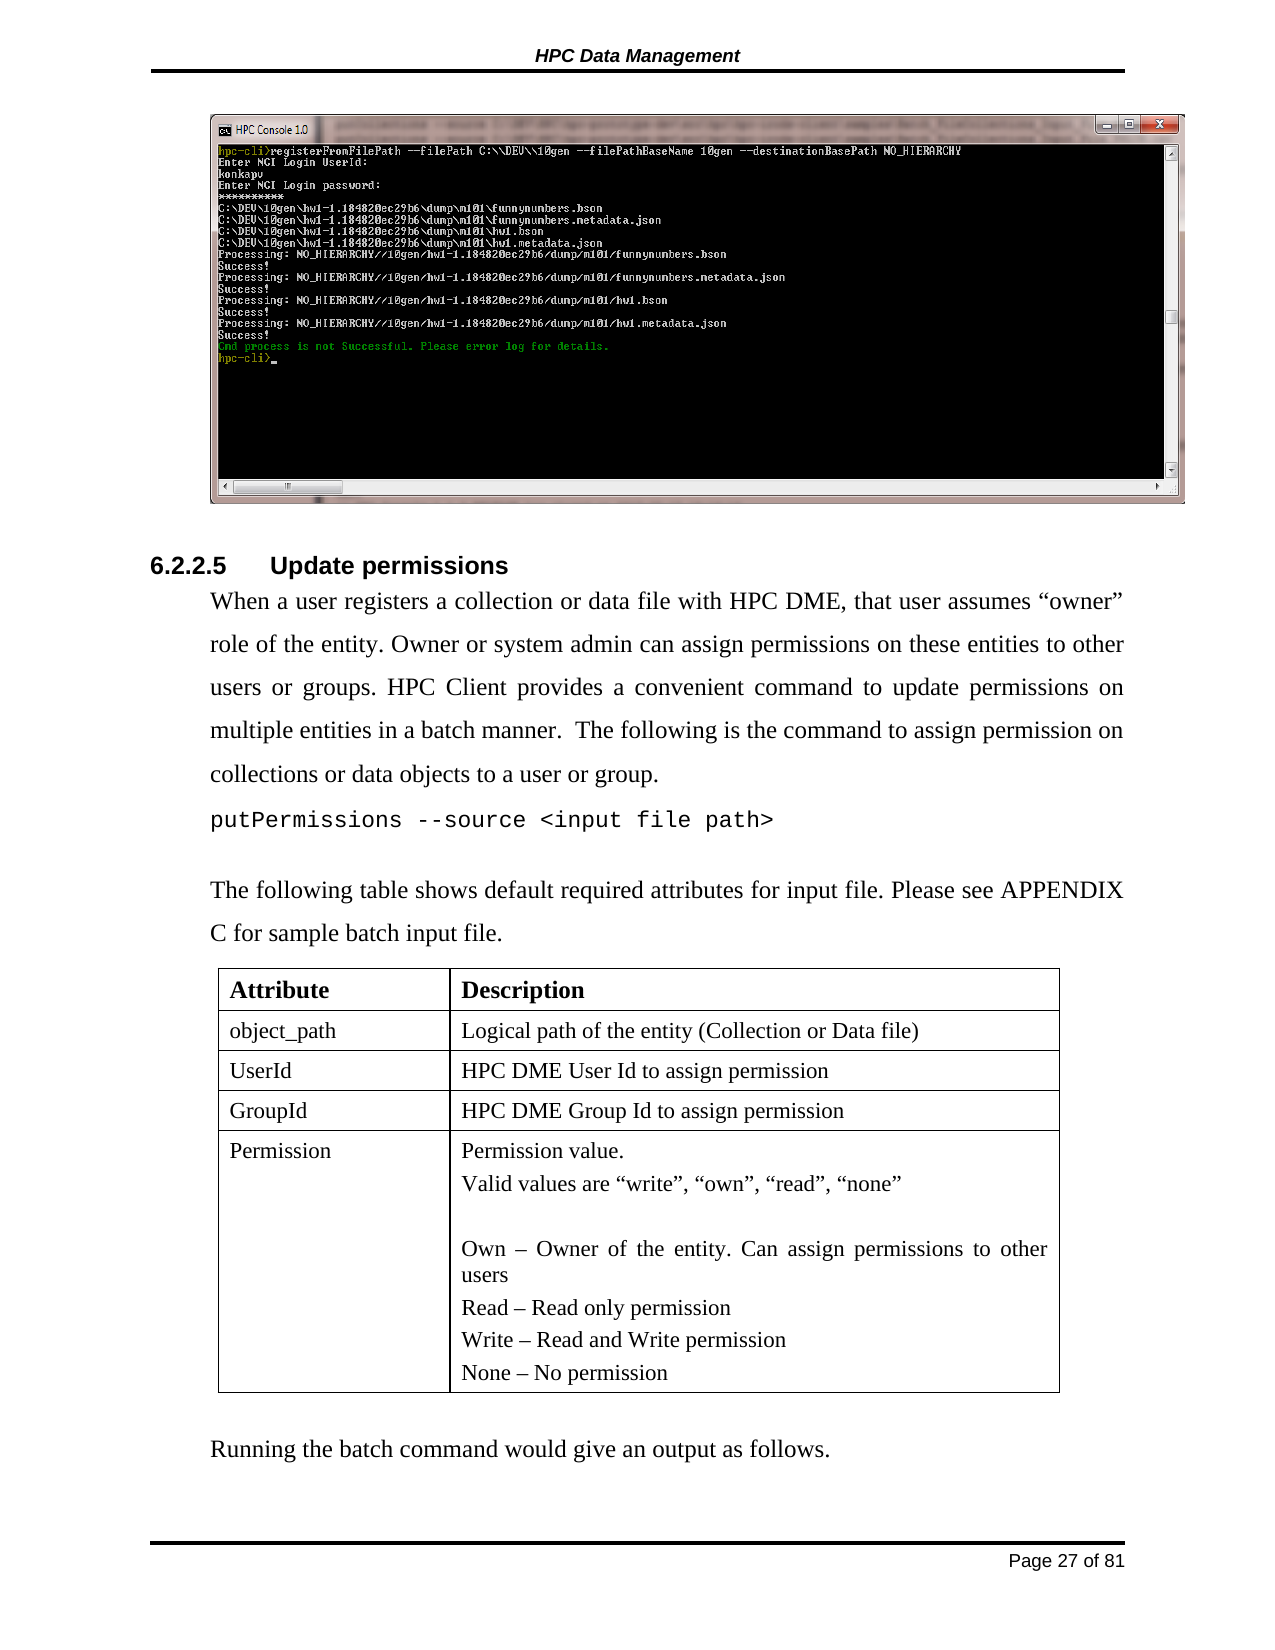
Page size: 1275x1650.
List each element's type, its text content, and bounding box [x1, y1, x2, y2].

table_header Description [451, 969, 1059, 1010]
table_cell Permission value. Valid values are “write”, “own”, “read”, “none” Own – Owner of the entity. Can assign permissions to other users Read – Read only permission Write – Read and Write permission None – No permission [451, 1131, 1059, 1392]
text When a user registers a collection or data file with HPC DME, that user assumes “owner” role of the entity. Owner or system admin can assign permissions on these entities to other users or groups. HPC Client provides a convenient command to update permissions on multiple entities in a batch manner. The following is the command to assign permission on collections or data objects to a user or group. [210, 586, 1125, 787]
table_cell object_path [219, 1011, 449, 1050]
table_cell HPC DME Group Id to assign permission [451, 1091, 1059, 1130]
table_header Attribute [219, 969, 449, 1010]
text putPermissions --source <input file path> [210, 808, 1125, 834]
table_cell UserId [219, 1051, 449, 1090]
table_cell Logical path of the entity (Collection or Data file) [451, 1011, 1059, 1050]
table_cell GroupId [219, 1091, 449, 1130]
text Running the batch command would give an output as follows. [210, 1434, 1125, 1463]
table_cell Permission [219, 1131, 449, 1392]
table_cell HPC DME User Id to assign permission [451, 1051, 1059, 1090]
text The following table shows default required attributes for input file. Please see APPENDIX C for sample batch input file. [210, 875, 1125, 947]
subtitle Update permissions [150, 551, 1125, 580]
picture [210, 114, 1185, 504]
